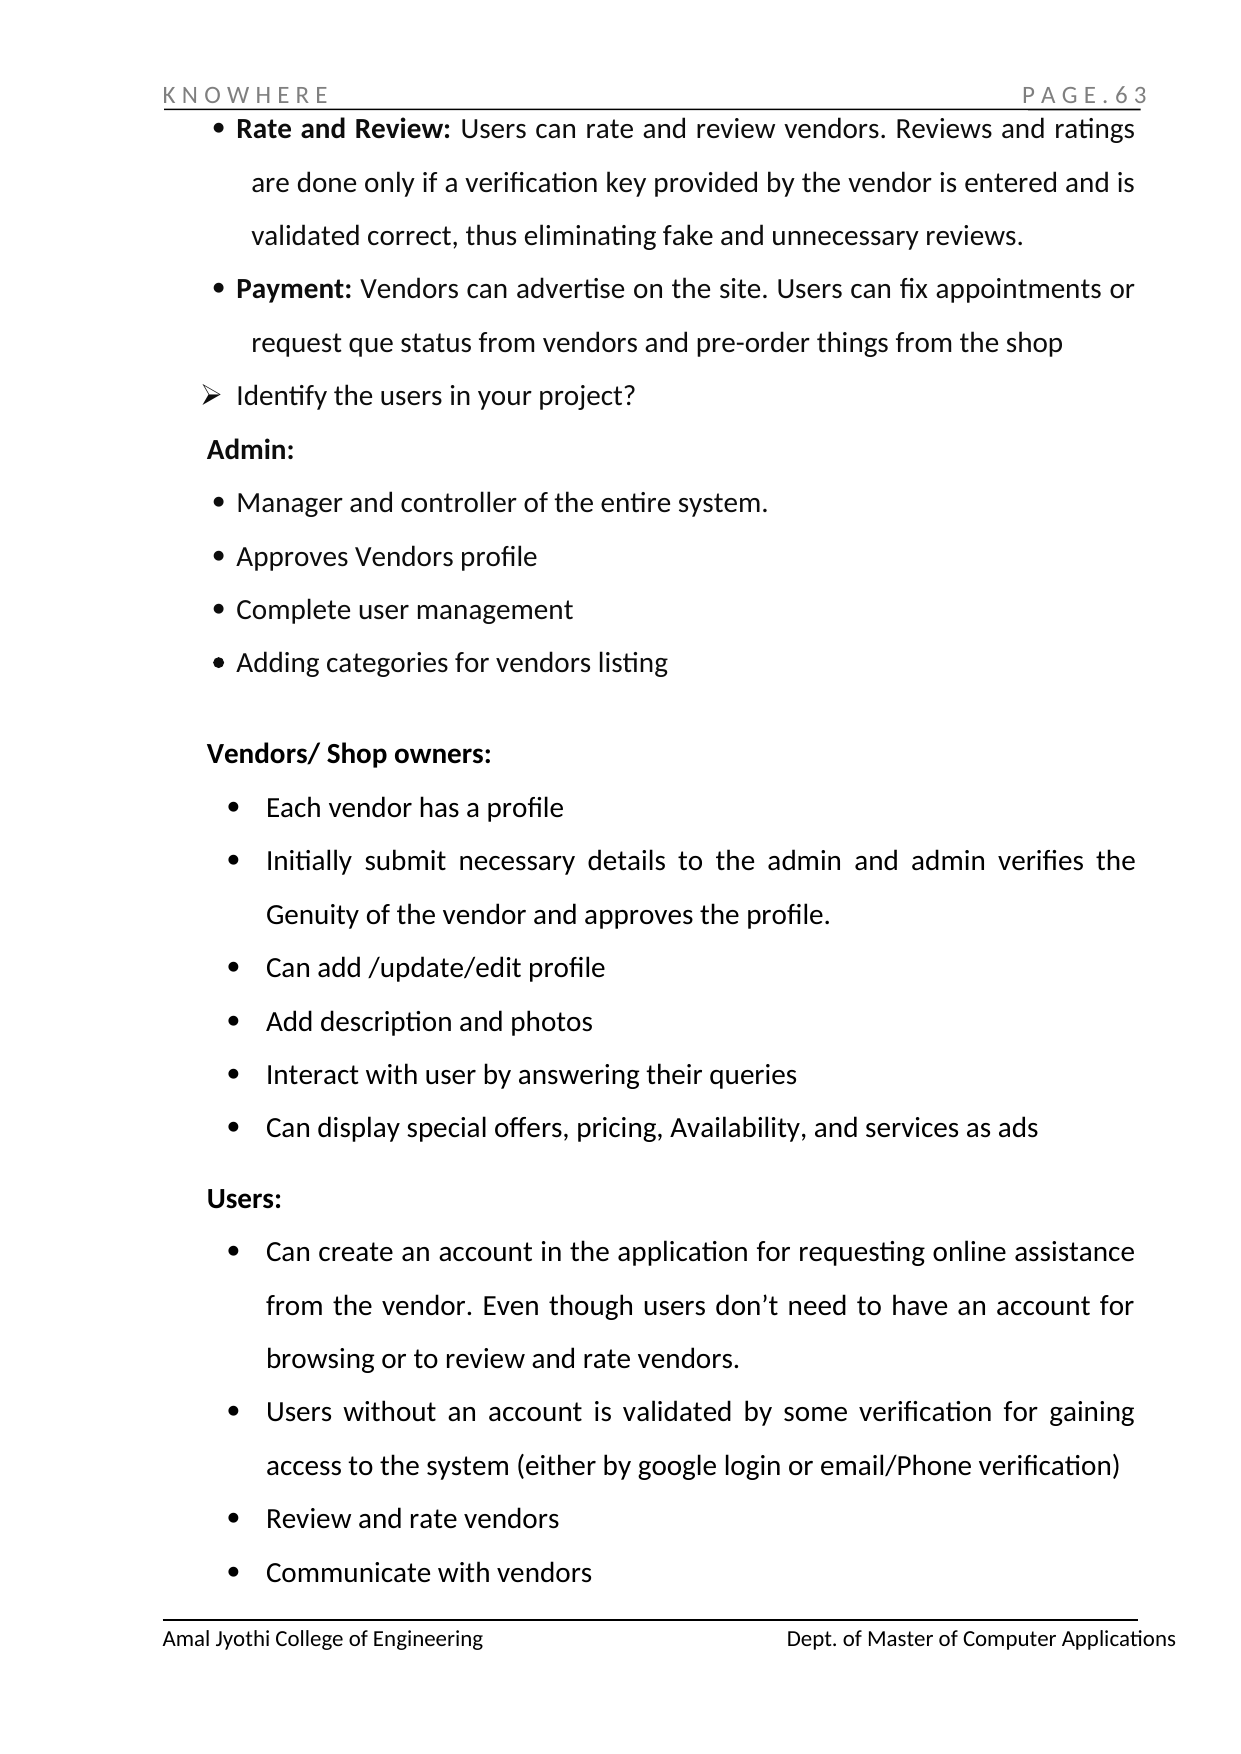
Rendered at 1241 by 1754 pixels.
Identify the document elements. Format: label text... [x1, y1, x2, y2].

list Communicate with vendors [228, 1554, 1137, 1589]
list Rate and Review: Users can rate and review vendors. Reviews and ratings are done only if a verification key provided by the vendor is entered and is validated correct, thus eliminating fake and unnecessary reviews. [213, 110, 1137, 253]
list Approves Vendors profile [213, 538, 1240, 573]
list Each vendor has a profile [228, 789, 1137, 824]
list Identify the users in your project? [200, 377, 1137, 413]
list Users without an account is validated by some verification for gaining access to the system (either by google login or email/Phone verification) [228, 1393, 1137, 1482]
list Initially submit necessary details to the admin and admin verifies the Genuity of the vendor and approves the profile. [228, 842, 1137, 931]
list Review and rate vendors [228, 1500, 1137, 1536]
text Vendors/ Shop owners: [207, 736, 1137, 771]
list Payment: Vendors can advertise on the site. Users can fix appointments or request que status from vendors and pre-order things from the shop [213, 271, 1137, 359]
list Complete user management [213, 591, 1240, 627]
list Interact with user by answering their queries [228, 1056, 1137, 1092]
list Manager and controller of the entire system. [213, 484, 1240, 520]
list Can create an account in the application for requesting online assistance from the vendor. Even though users don’t need to have an account for browsing or to review and rate vendors. [228, 1233, 1137, 1376]
text Users: [207, 1180, 1137, 1215]
list Adding categories for vendors listing [213, 644, 1240, 680]
list Can add /update/edit profile [228, 949, 1137, 985]
text Admin: [207, 431, 1240, 466]
list Can display special offers, pricing, Availability, and services as ads [228, 1109, 1137, 1145]
list Add description and photos [228, 1003, 1137, 1038]
